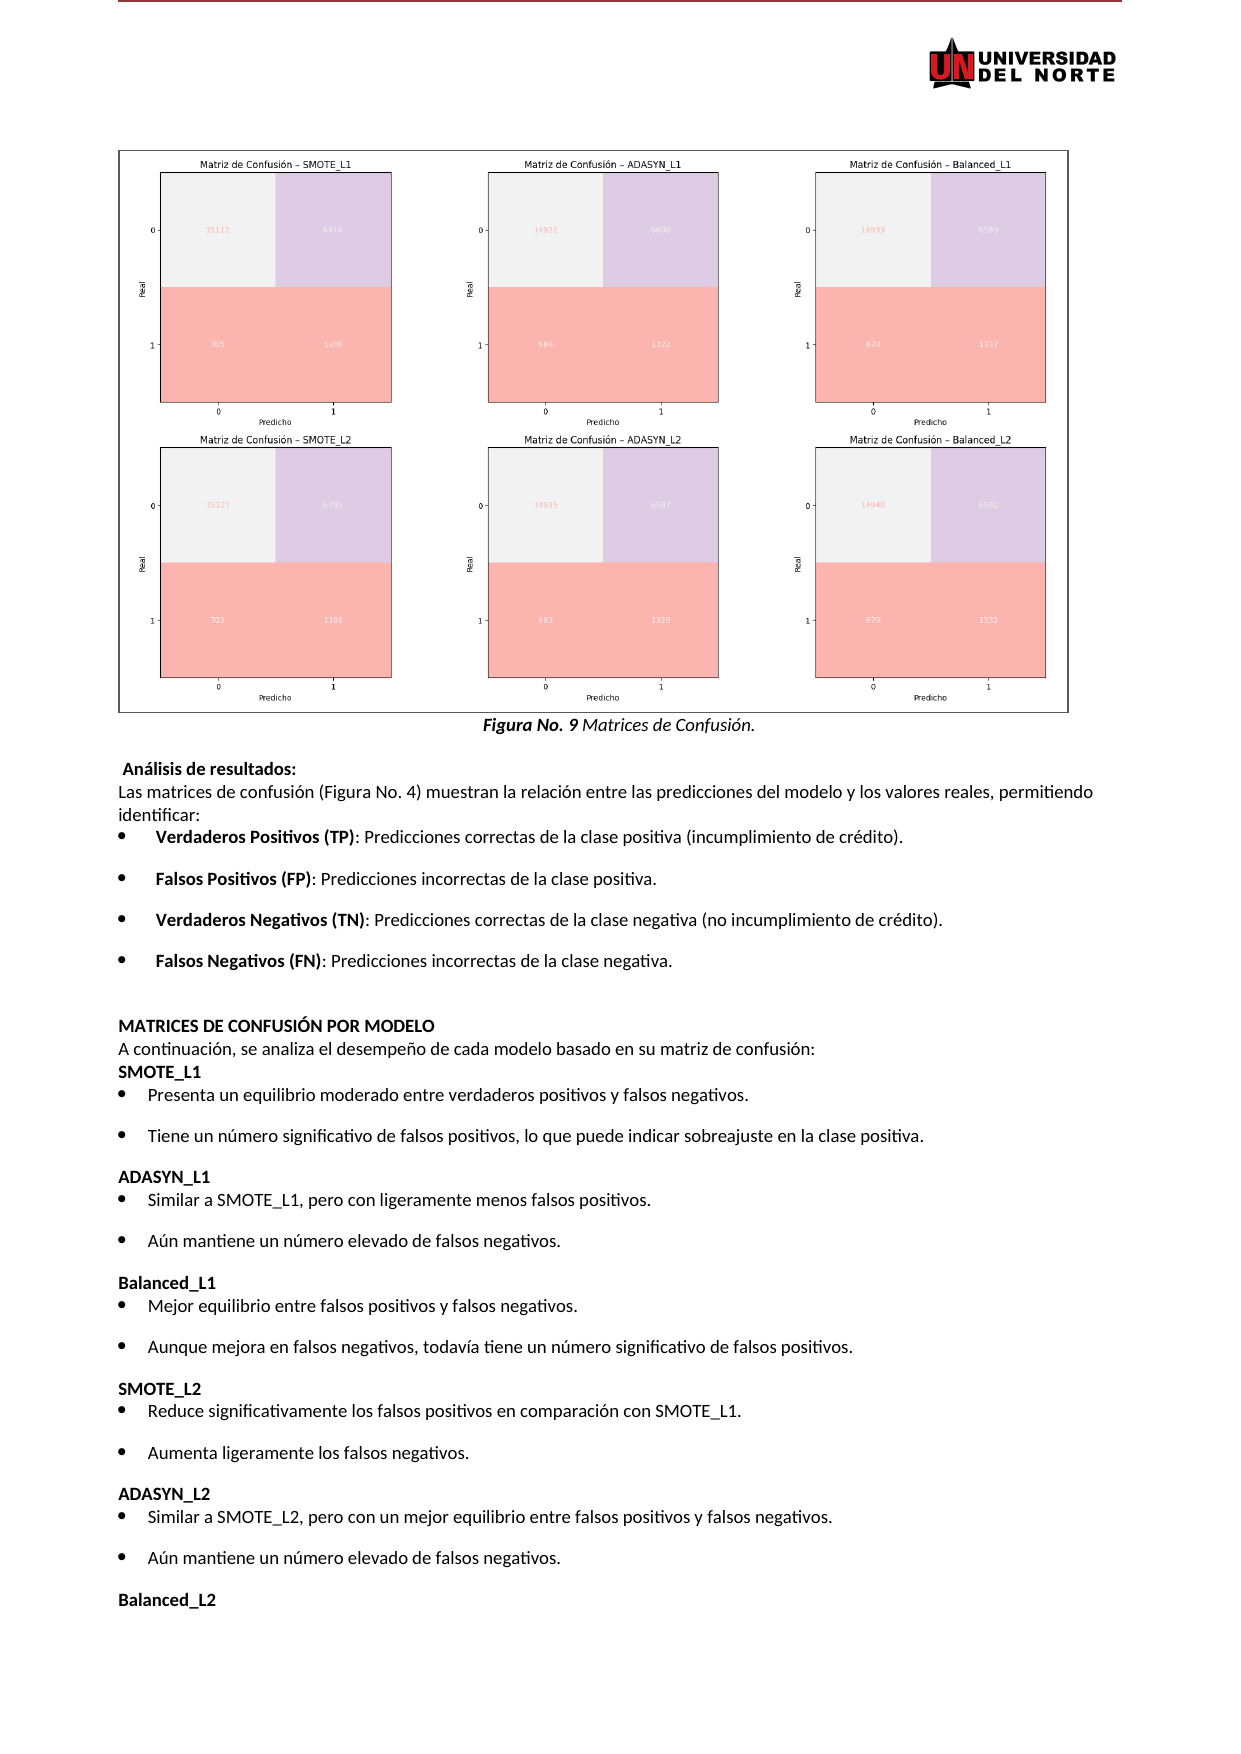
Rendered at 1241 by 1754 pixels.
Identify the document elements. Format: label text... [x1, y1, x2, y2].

list Aún mantiene un número elevado de falsos negativos. [118, 1547, 1122, 1569]
list Reduce significativamente los falsos positivos en comparación con SMOTE_L1. [118, 1399, 1122, 1422]
picture [133, 154, 1051, 707]
text SMOTE_L1 [118, 1060, 1122, 1083]
list Falsos Negativos (FN): Predicciones incorrectas de la clase negativa. [118, 950, 1122, 973]
list Mejor equilibrio entre falsos positivos y falsos negativos. [118, 1294, 1122, 1317]
text SMOTE_L2 [118, 1377, 1122, 1399]
picture [922, 30, 1123, 96]
list Aún mantiene un número elevado de falsos negativos. [118, 1230, 1122, 1253]
list Aumenta ligeramente los falsos negativos. [118, 1441, 1122, 1464]
text Balanced_L1 [118, 1271, 1122, 1294]
list Tiene un número significativo de falsos positivos, lo que puede indicar sobreajuste en la clase positiva. [118, 1124, 1122, 1147]
list Aunque mejora en falsos negativos, todavía tiene un número significativo de falsos positivos. [118, 1335, 1122, 1358]
list Verdaderos Negativos (TN): Predicciones correctas de la clase negativa (no incumplimiento de crédito). [118, 908, 1122, 931]
text ADASYN_L2 [118, 1482, 1122, 1505]
list Similar a SMOTE_L2, pero con un mejor equilibrio entre falsos positivos y falsos negativos. [118, 1505, 1122, 1528]
list Similar a SMOTE_L1, pero con ligeramente menos falsos positivos. [118, 1188, 1122, 1211]
list Presenta un equilibrio moderado entre verdaderos positivos y falsos negativos. [118, 1083, 1122, 1106]
text MATRICES DE CONFUSIÓN POR MODELO [118, 1014, 1122, 1037]
text Las matrices de confusión (Figura No. 4) muestran la relación entre las predicciones del modelo y los valores reales, permitiendo identificar: [118, 780, 1122, 826]
text Análisis de resultados: [118, 757, 1122, 780]
list Falsos Positivos (FP): Predicciones incorrectas de la clase positiva. [118, 867, 1122, 890]
text A continuación, se analiza el desempeño de cada modelo basado en su matriz de confusión: [118, 1037, 1122, 1060]
list Verdaderos Positivos (TP): Predicciones correctas de la clase positiva (incumplimiento de crédito). [118, 826, 1122, 848]
text Balanced_L2 [118, 1588, 1122, 1611]
text ADASYN_L1 [118, 1165, 1122, 1188]
